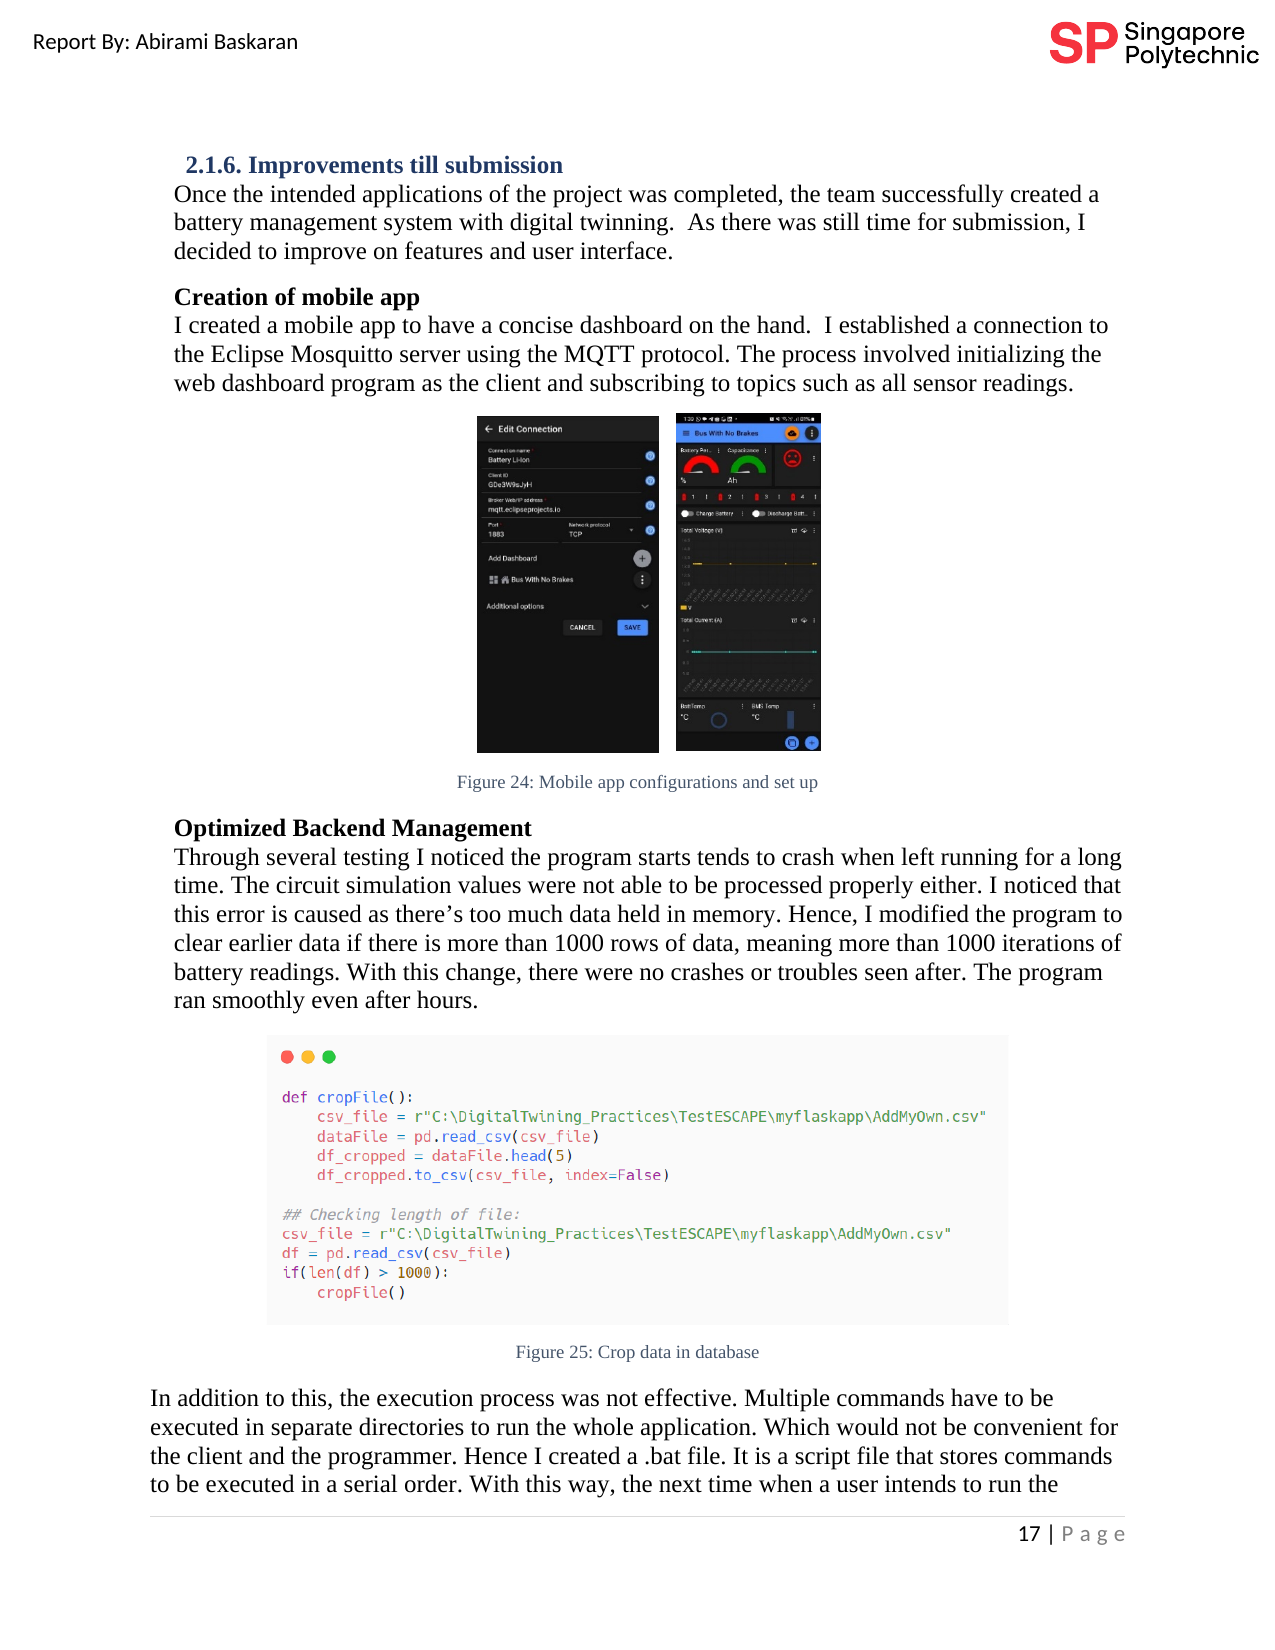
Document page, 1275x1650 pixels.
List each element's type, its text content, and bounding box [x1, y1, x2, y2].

text Once the intended applications of the project was completed, the team successfully created a battery management system with digital twinning. As there was still time for submission, I decided to improve on features and user interface. [174, 179, 1125, 265]
text Creation of mobile app I created a mobile app to have a concise dashboard on the hand. I established a connection to the Eclipse Mosquitto server using the MQTT protocol. The process involved initializing the web dashboard program as the client and subscribing to topics such as all sensor readings. [174, 282, 1125, 397]
picture [1047, 8, 1262, 77]
picture [676, 413, 821, 751]
subtitle 2.1.6. Improvements till submission [185, 150, 1125, 179]
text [150, 1383, 1125, 1498]
text Figure 24: Mobile app configurations and set up [150, 771, 1125, 792]
picture [477, 416, 659, 753]
picture [266, 1035, 1009, 1325]
text Figure 25: Crop data in database [150, 1341, 1125, 1362]
text Optimized Backend Management Through several testing I noticed the program starts tends to crash when left running for a long time. The circuit simulation values were not able to be processed properly either. I noticed that this error is caused as there’s too much data held in memory. Hence, I modified the program to clear earlier data if there is more than 1000 rows of data, meaning more than 1000 iterations of battery readings. With this change, there were no crashes or troubles seen after. The program ran smoothly even after hours. [174, 813, 1125, 1014]
